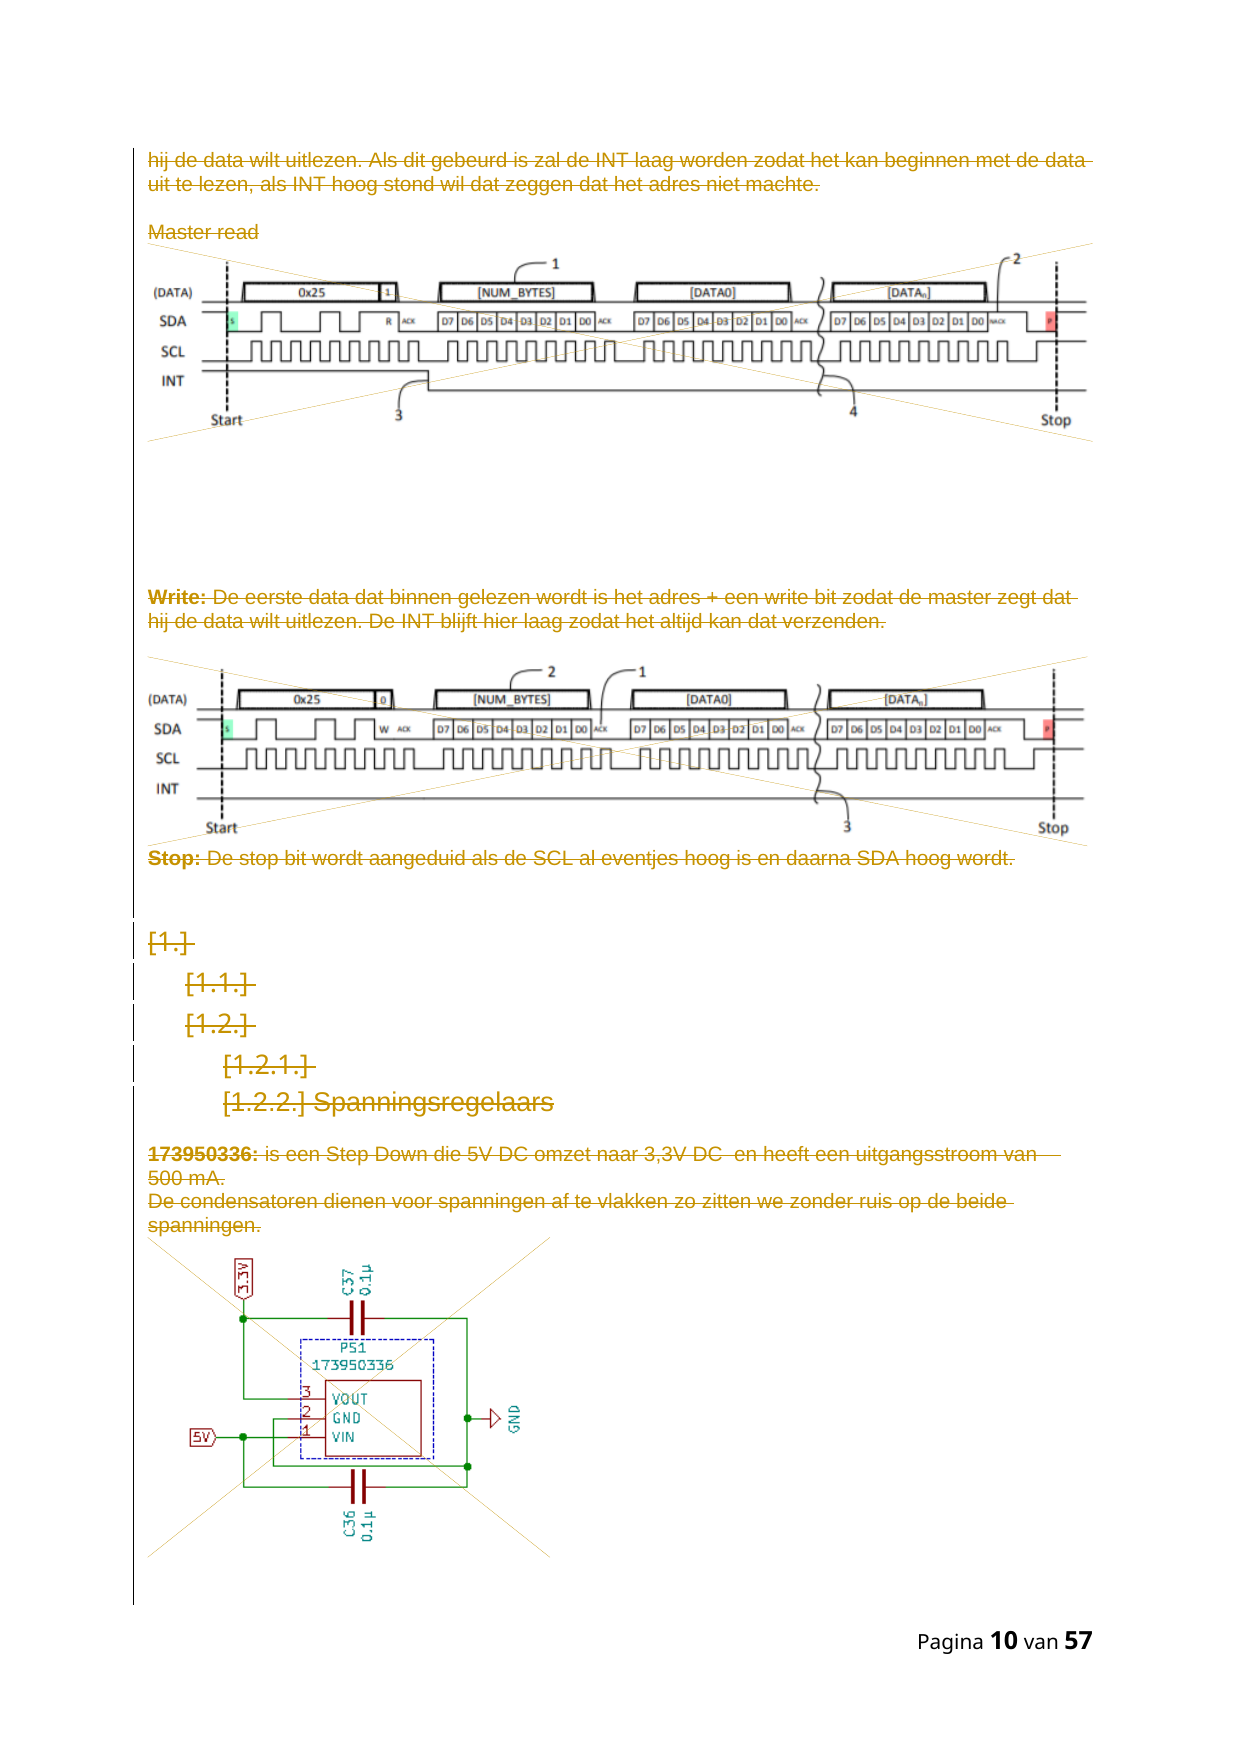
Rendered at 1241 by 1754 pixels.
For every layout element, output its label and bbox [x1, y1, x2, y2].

picture [150, 656, 1085, 751]
picture [622, 657, 1088, 845]
picture [149, 1237, 548, 1396]
picture [624, 244, 1093, 441]
picture [150, 343, 1090, 442]
picture [151, 243, 1089, 342]
picture [147, 1238, 347, 1556]
picture [147, 657, 613, 845]
picture [149, 1399, 549, 1558]
picture [350, 1239, 550, 1556]
picture [153, 752, 1082, 846]
picture [147, 244, 616, 441]
